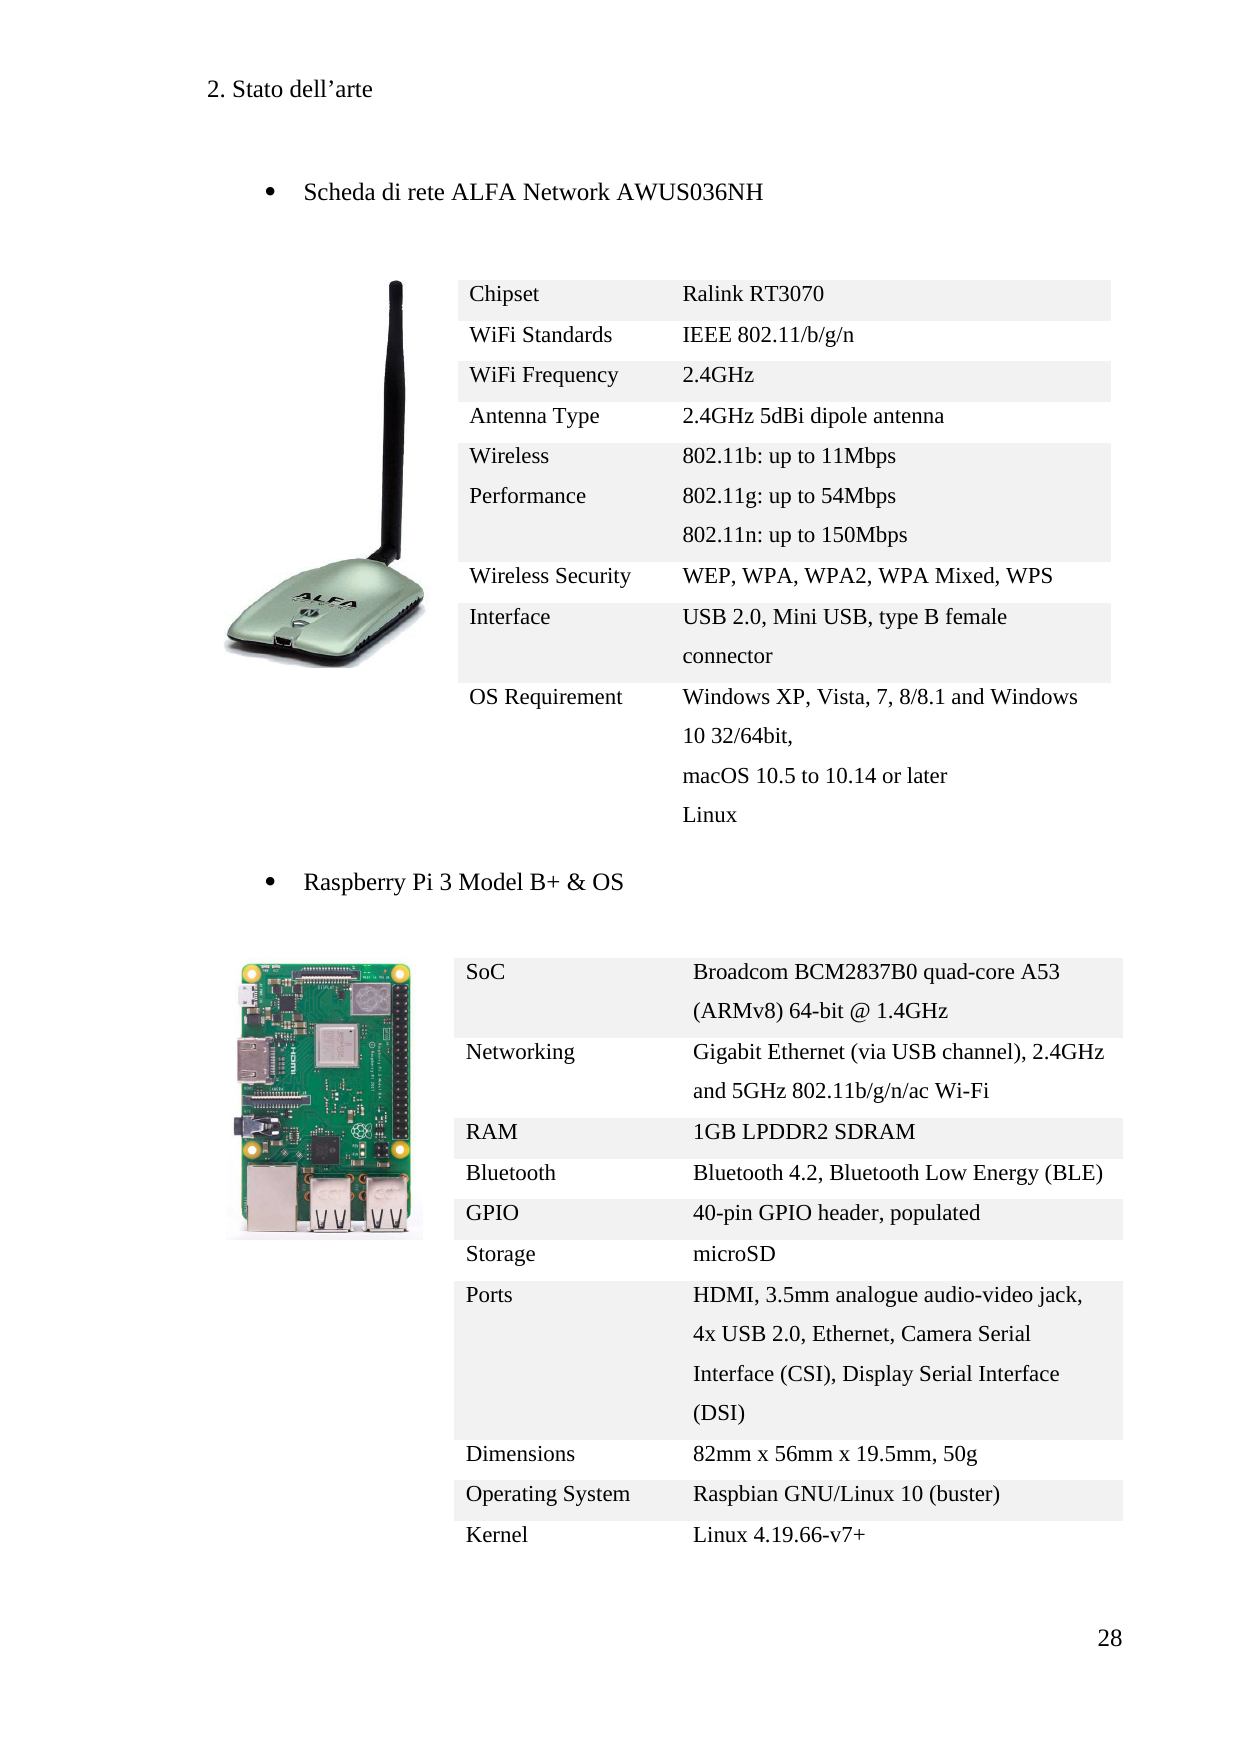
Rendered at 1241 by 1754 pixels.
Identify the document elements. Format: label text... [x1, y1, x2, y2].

table_header [206, 958, 443, 1562]
table_header [206, 280, 447, 842]
table_header [443, 958, 1219, 1562]
table_header [447, 280, 1122, 842]
list Scheda di rete ALFA Network AWUS036NH [266, 177, 1122, 206]
list Raspberry Pi 3 Model B+ & OS [266, 867, 1122, 896]
picture [223, 280, 430, 668]
picture [226, 957, 424, 1240]
